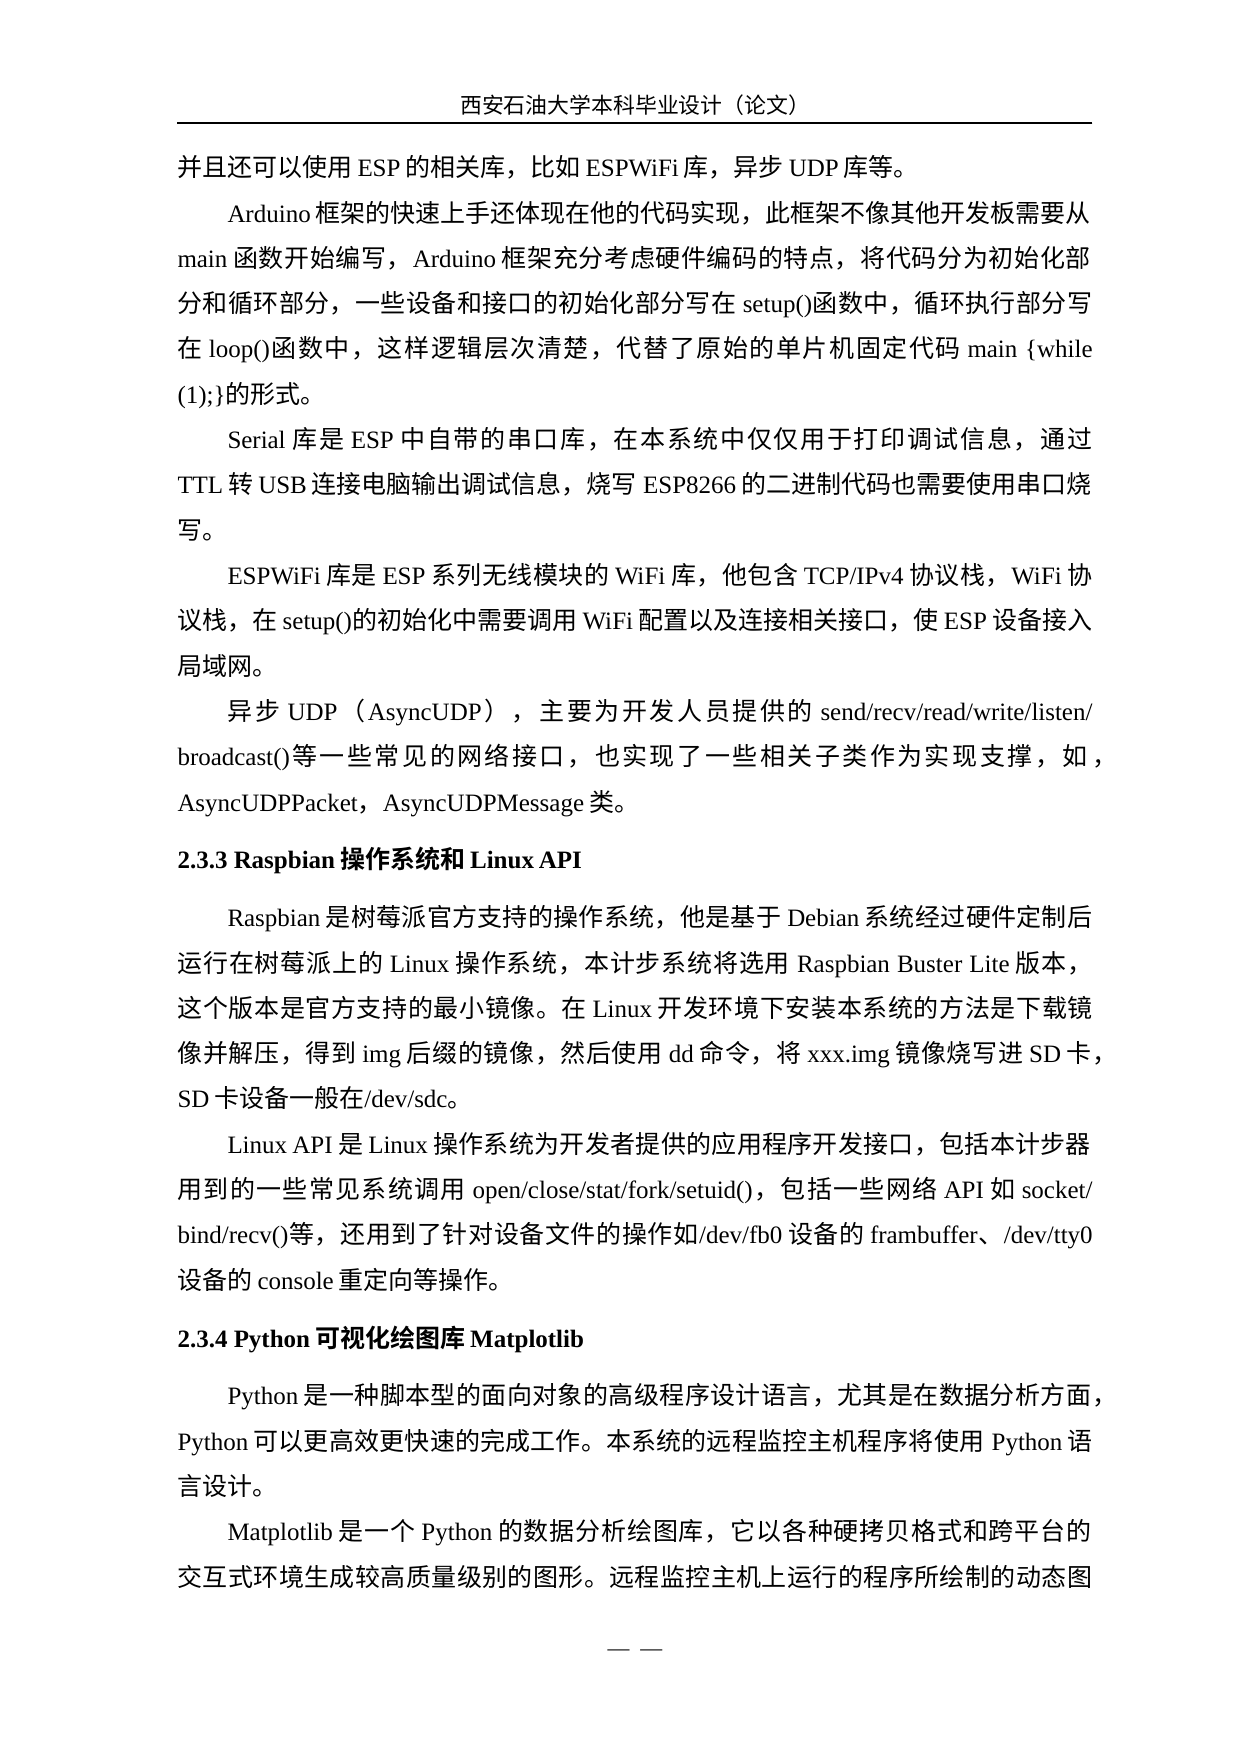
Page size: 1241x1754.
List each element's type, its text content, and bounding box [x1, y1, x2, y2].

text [177, 148, 1092, 184]
text Linux API是Linux操作系统为开发者提供的应用程序开发接口，包括本计步器用到的一些常见系统调用open/close/stat/fork/setuid()，包括一些网络API如socket/bind/recv()等，还用到了针对设备文件的操作如/dev/fb0设备的frambuffer、/dev/tty0设备的console重定向等操作。 [177, 1124, 1092, 1296]
text ESPWiFi库是ESP系列无线模块的WiFi库，他包含TCP/IPv4协议栈，WiFi协议栈，在setup()的初始化中需要调用WiFi配置以及连接相关接口，使ESP设备接入局域网。 [177, 556, 1092, 682]
subtitle Python可视化绘图库Matplotlib [177, 1318, 1092, 1354]
text Python是一种脚本型的面向对象的高级程序设计语言，尤其是在数据分析方面，Python可以更高效更快速的完成工作。本系统的远程监控主机程序将使用Python语言设计。 [177, 1376, 1092, 1503]
text Arduino框架的快速上手还体现在他的代码实现，此框架不像其他开发板需要从main函数开始编写，Arduino框架充分考虑硬件编码的特点，将代码分为初始化部分和循环部分，一些设备和接口的初始化部分写在setup()函数中，循环执行部分写在loop()函数中，这样逻辑层次清楚，代替了原始的单片机固定代码main {while (1);}的形式。 [177, 193, 1092, 411]
text Serial库是ESP中自带的串口库，在本系统中仅仅用于打印调试信息，通过TTL转USB连接电脑输出调试信息，烧写ESP8266的二进制代码也需要使用串口烧写。 [177, 419, 1092, 546]
text 异步UDP（AsyncUDP），主要为开发人员提供的send/recv/read/write/listen/broadcast()等一些常见的网络接口，也实现了一些相关子类作为实现支撑，如，AsyncUDPPacket，AsyncUDPMessage类。 [177, 691, 1092, 818]
subtitle Raspbian操作系统和Linux API [177, 840, 1092, 876]
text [177, 1512, 1092, 1593]
text Raspbian是树莓派官方支持的操作系统，他是基于Debian系统经过硬件定制后运行在树莓派上的Linux操作系统，本计步系统将选用Raspbian Buster Lite版本，这个版本是官方支持的最小镜像。在Linux开发环境下安装本系统的方法是下载镜像并解压，得到img后缀的镜像，然后使用dd命令，将xxx.img镜像烧写进SD卡，SD卡设备一般在/dev/sdc。 [177, 898, 1092, 1115]
